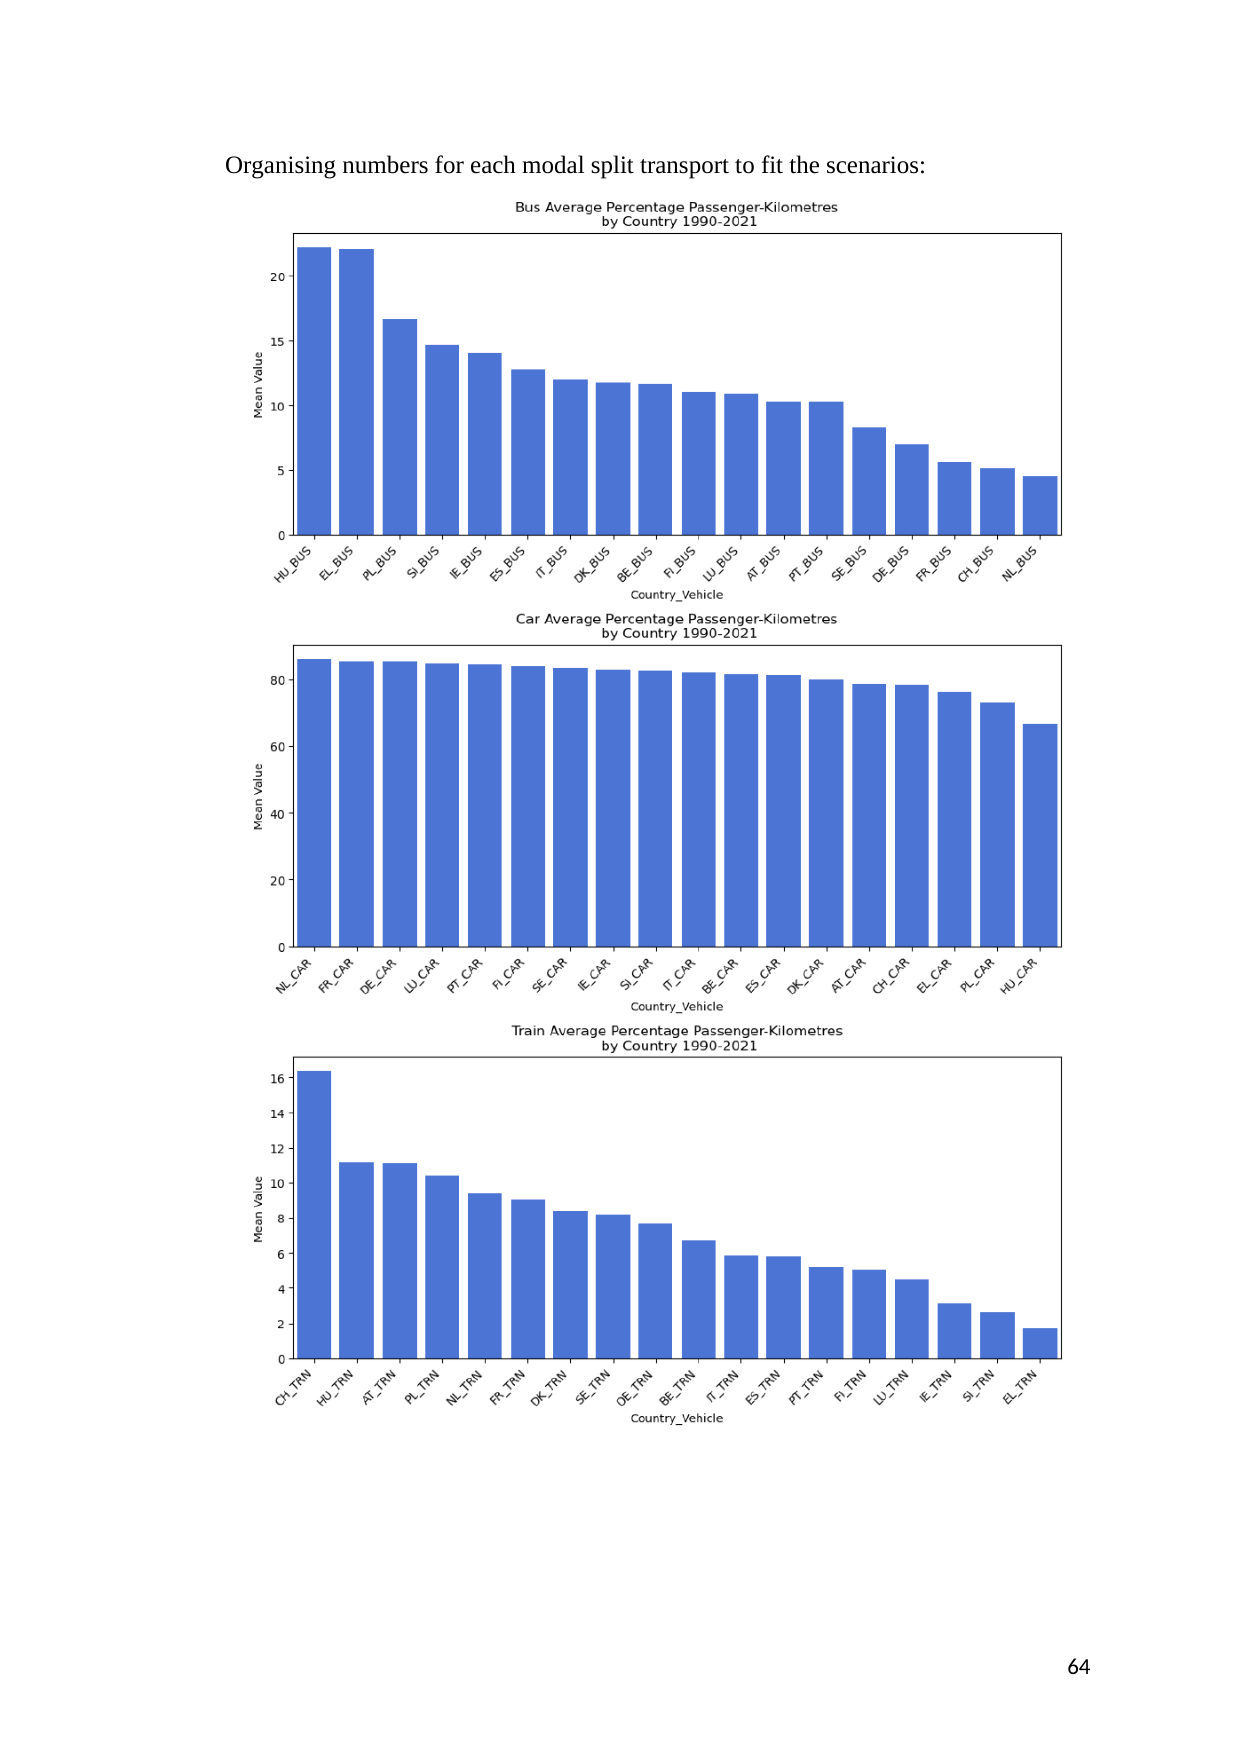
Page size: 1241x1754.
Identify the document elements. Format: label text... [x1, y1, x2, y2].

picture [244, 197, 1072, 1432]
text Organising numbers for each modal split transport to fit the scenarios: [225, 150, 1090, 179]
